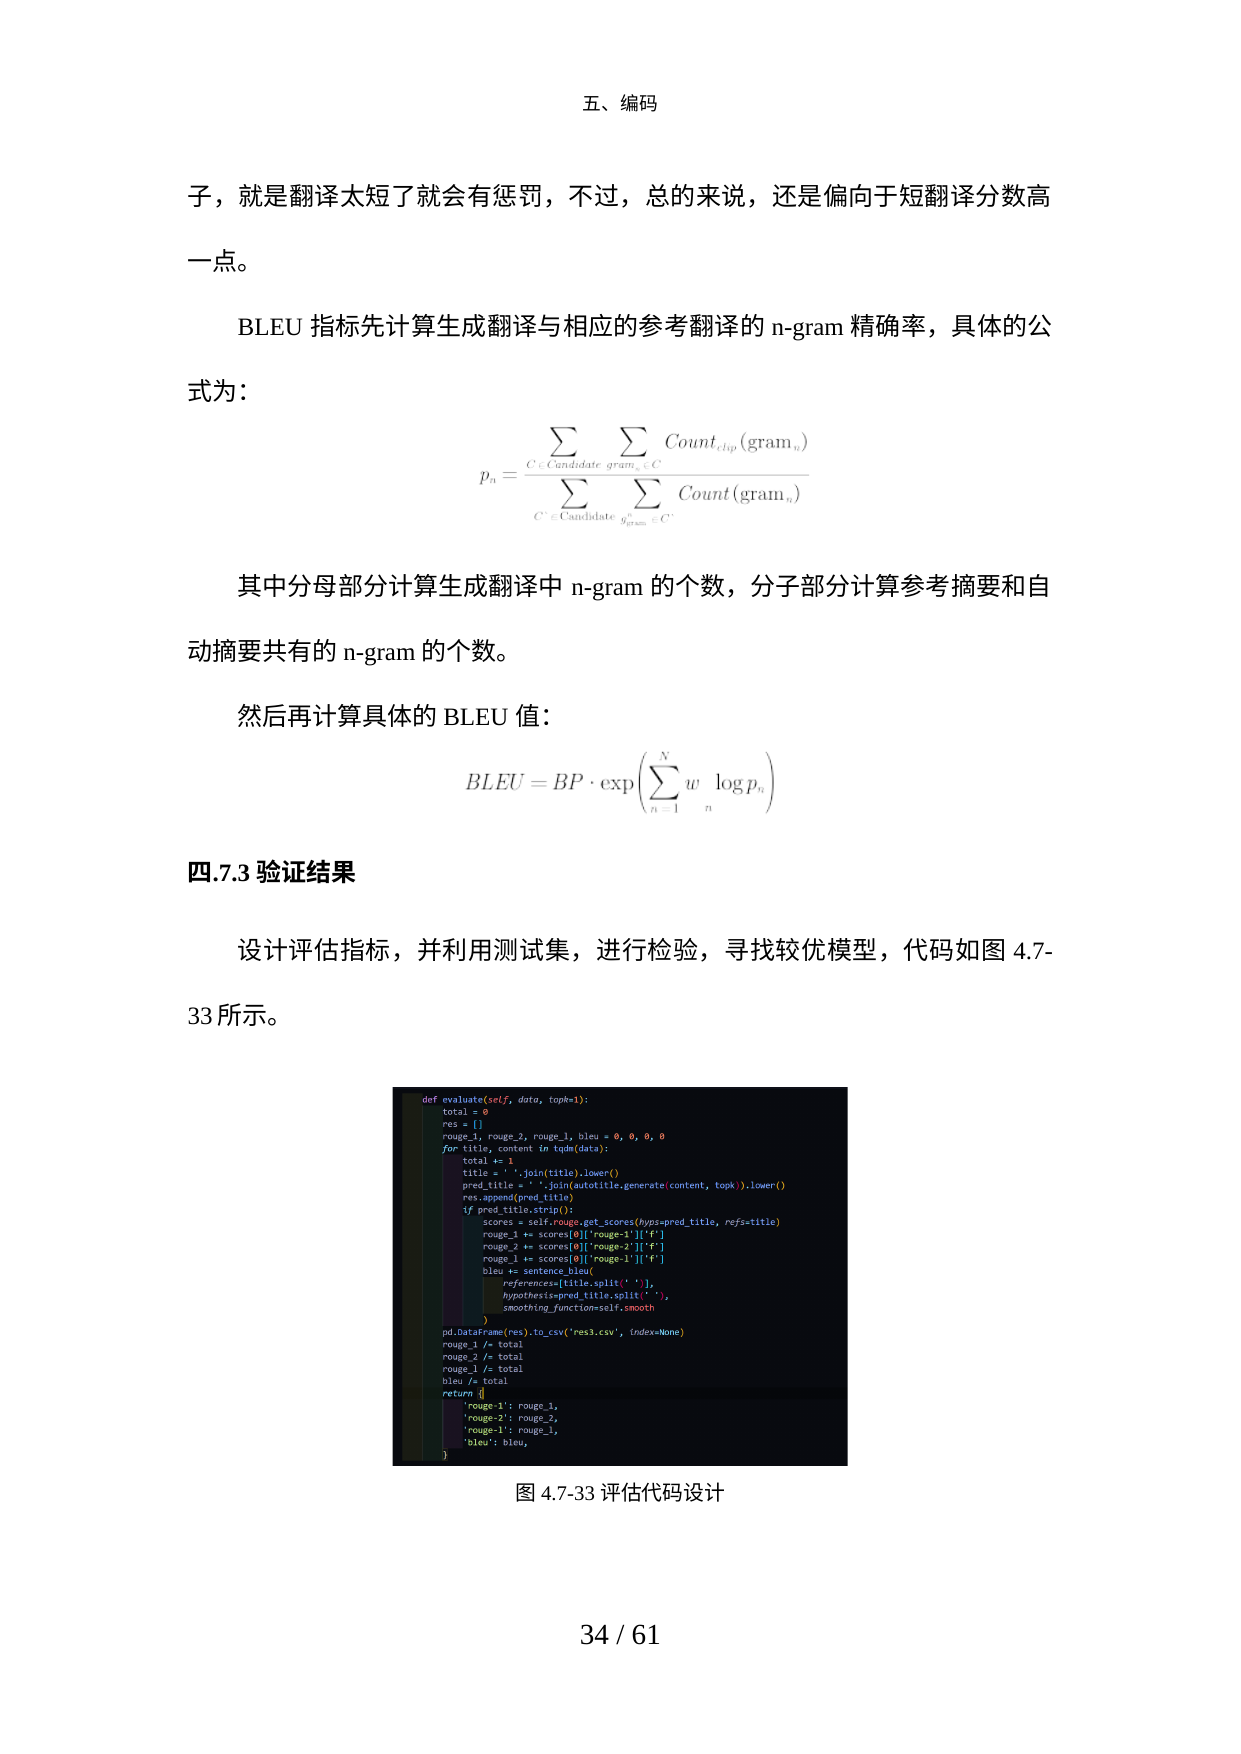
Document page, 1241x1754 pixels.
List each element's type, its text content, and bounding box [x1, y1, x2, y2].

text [187, 162, 1053, 292]
picture [392, 1087, 848, 1466]
subtitle 验证结果 [187, 838, 1053, 903]
text 然后再计算具体的 BLEU 值： [187, 682, 1053, 747]
text 其中分母部分计算生成翻译中 n-gram 的个数，分子部分计算参考摘要和自动摘要共有的 n-gram 的个数。 [187, 552, 1053, 682]
text BLEU 指标先计算生成翻译与相应的参考翻译的 n-gram 精确率，具体的公式为： [187, 292, 1053, 422]
